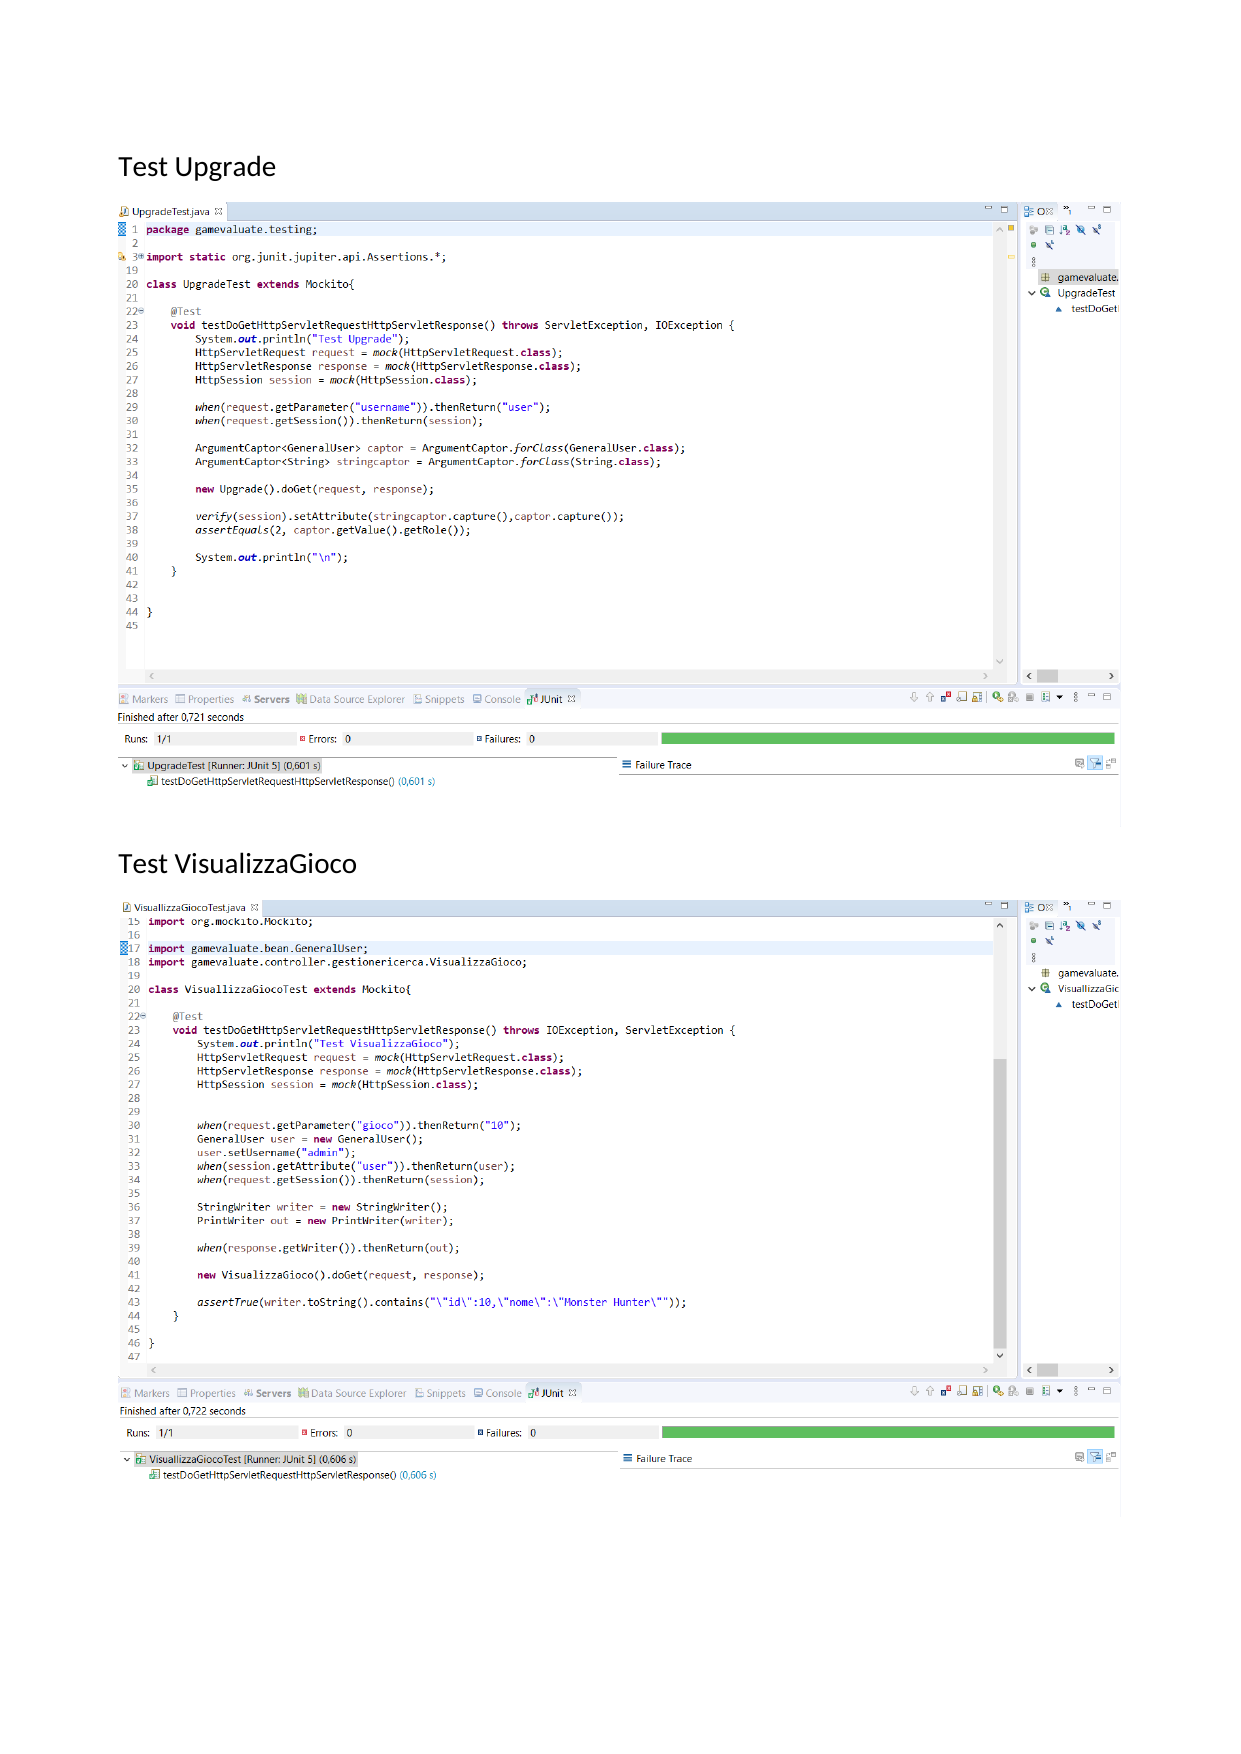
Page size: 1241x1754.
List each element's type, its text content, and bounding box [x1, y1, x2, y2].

text Test VisualizzaGioco [118, 845, 1122, 881]
picture [118, 900, 1121, 1517]
picture [118, 202, 1121, 827]
text Test Upgrade [118, 148, 1122, 183]
